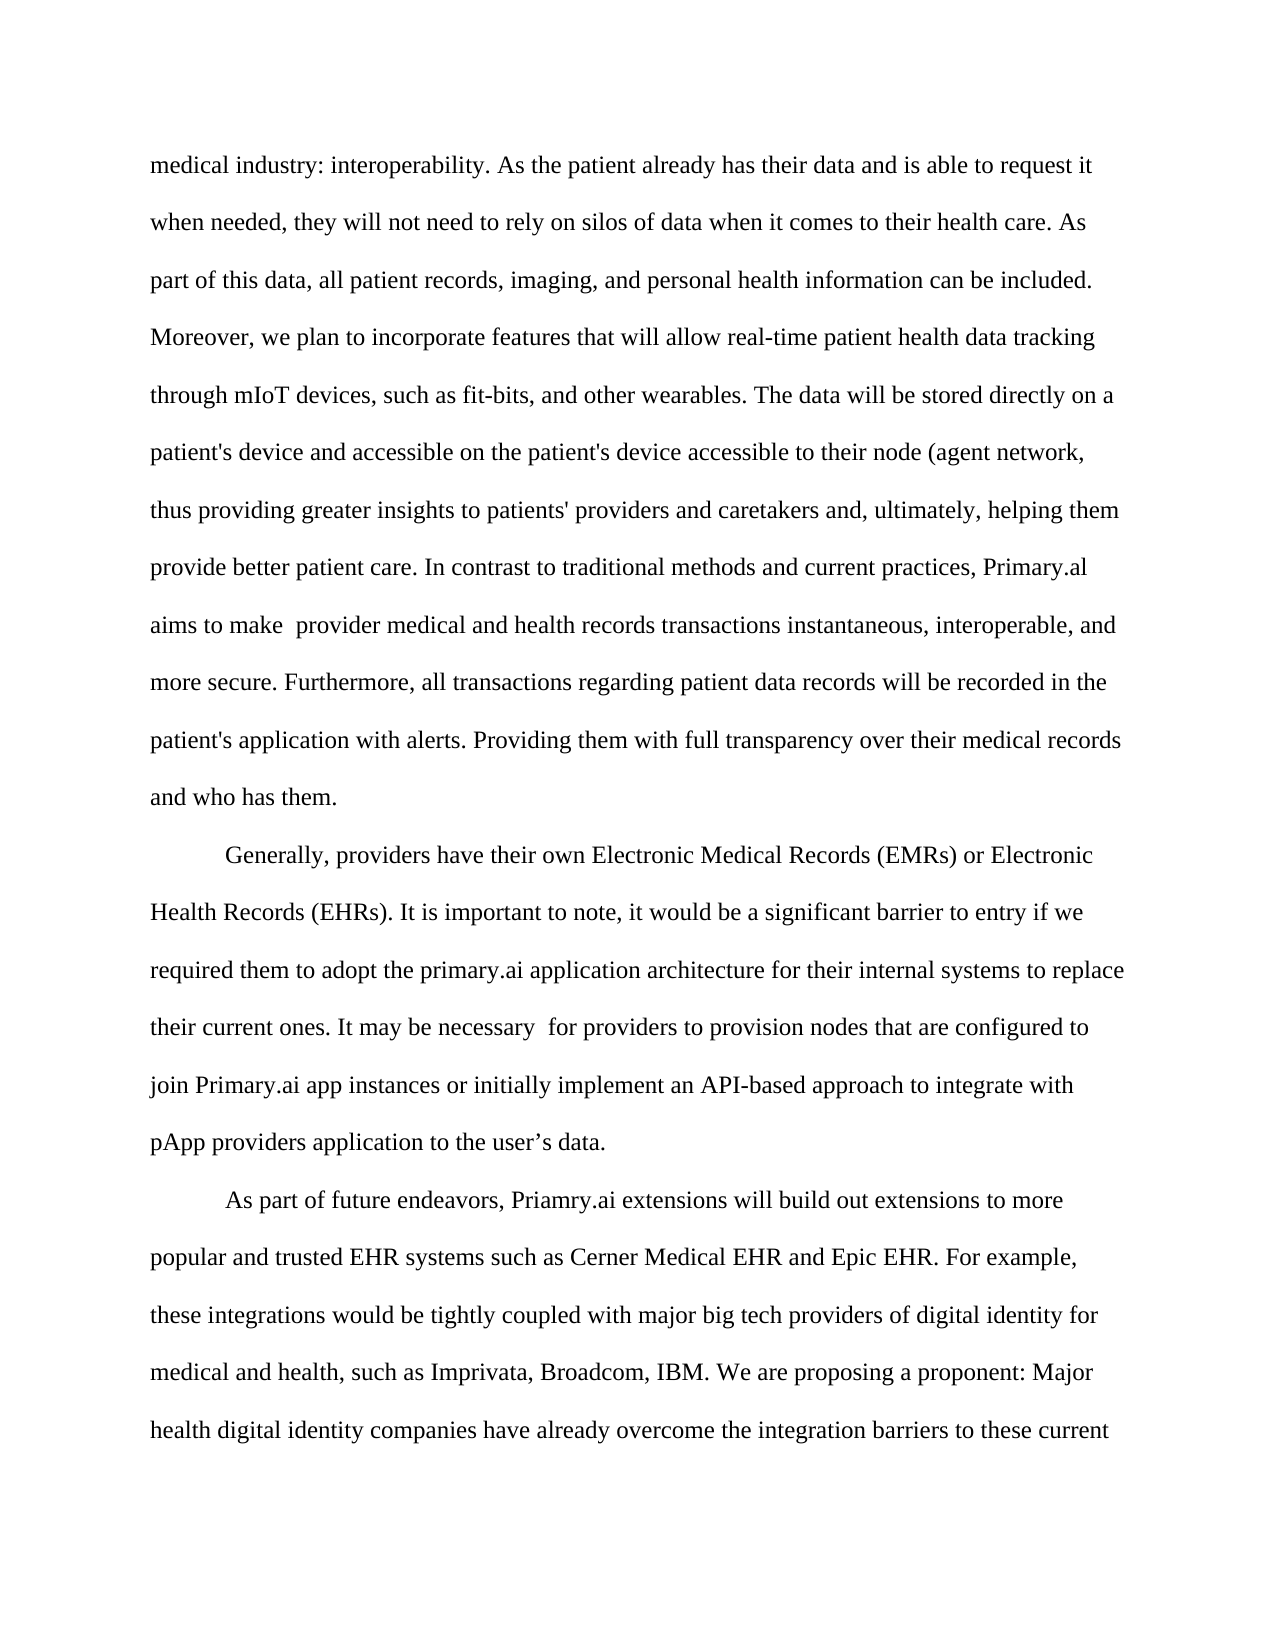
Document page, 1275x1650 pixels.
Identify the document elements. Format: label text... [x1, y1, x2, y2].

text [150, 1185, 1125, 1444]
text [150, 150, 1125, 811]
text Generally, providers have their own Electronic Medical Records (EMRs) or Electronic Health Records (EHRs). It is important to note, it would be a significant barrier to entry if we required them to adopt the primary.ai application architecture for their internal systems to replace their current ones. It may be necessary for providers to provision nodes that are configured to join Primary.ai app instances or initially implement an API-based approach to integrate with pApp providers application to the user’s data. [150, 840, 1125, 1156]
